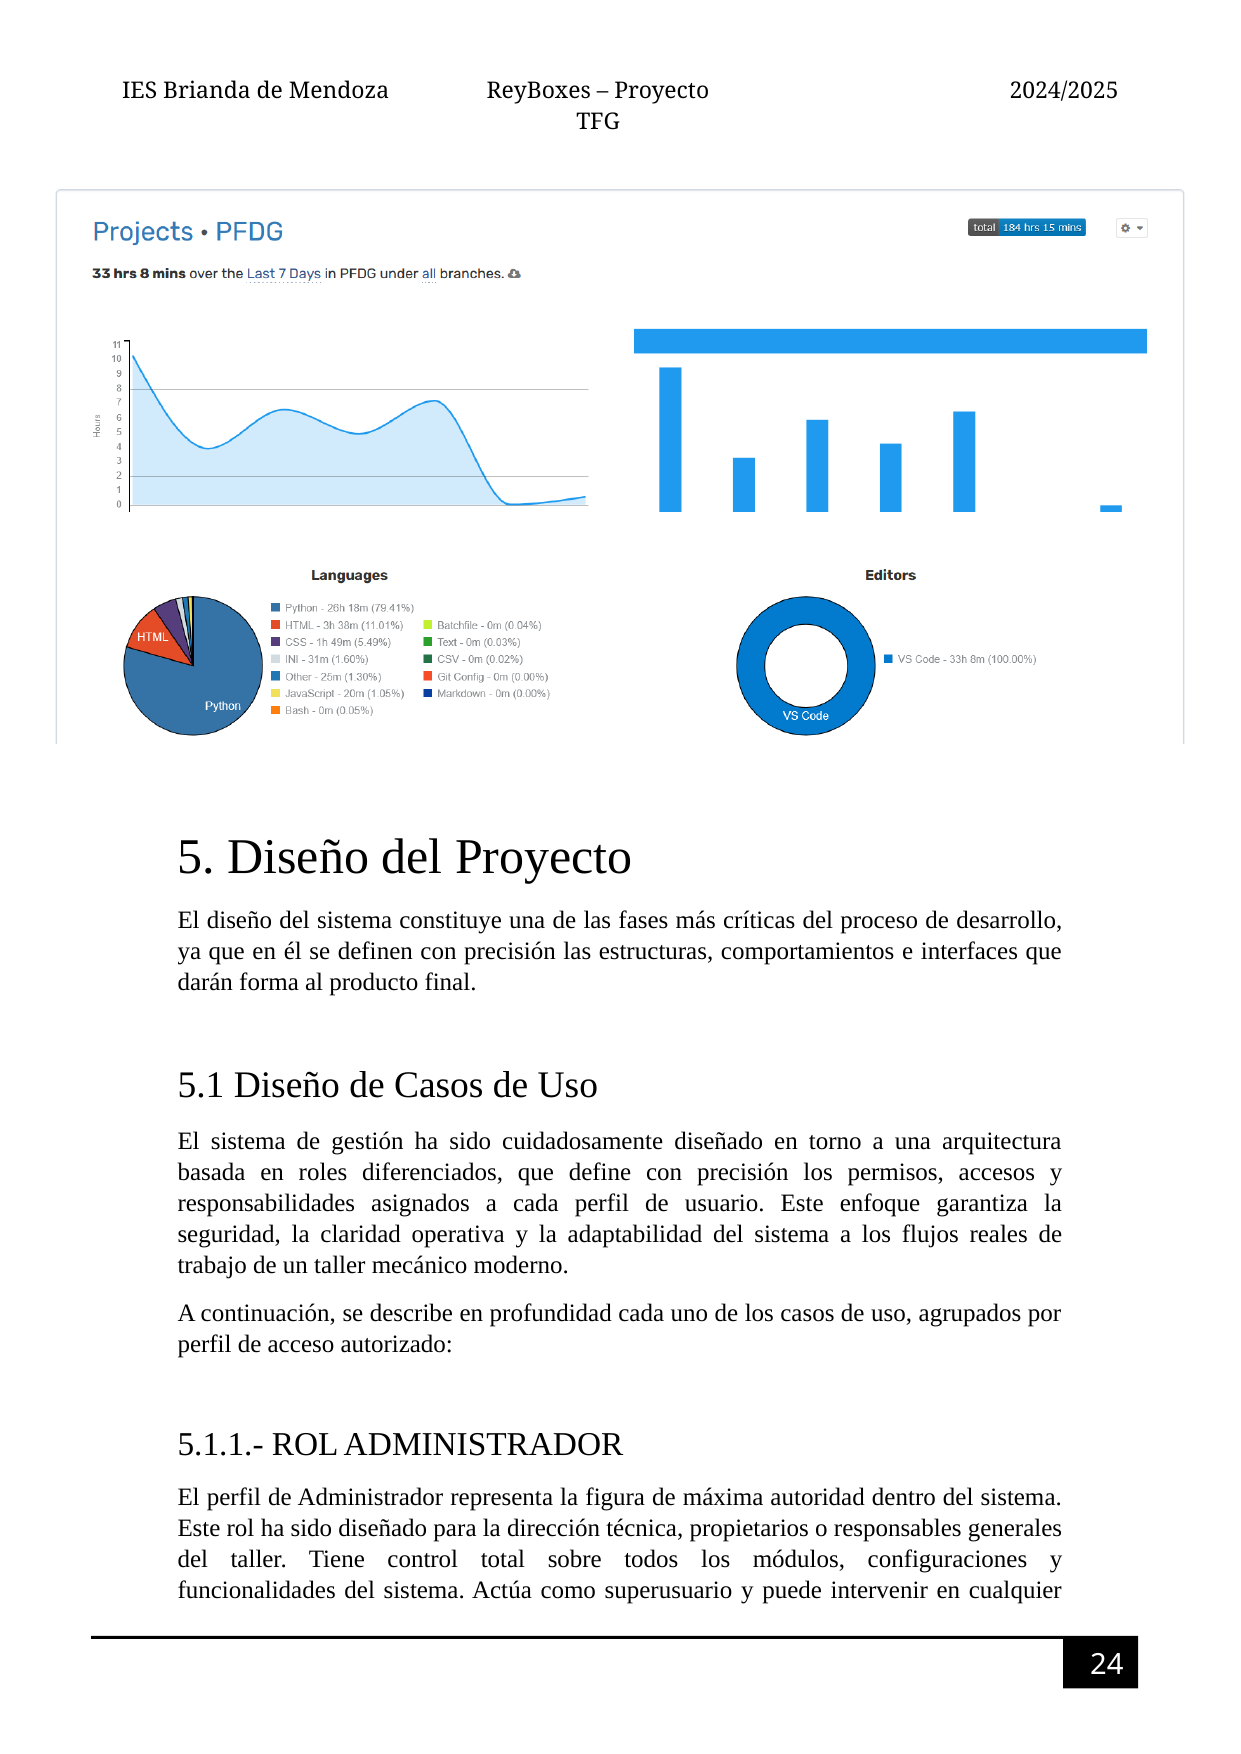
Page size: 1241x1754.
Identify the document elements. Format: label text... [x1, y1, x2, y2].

text 5.1 Diseño de Casos de Uso [177, 1063, 1063, 1106]
text El diseño del sistema constituye una de las fases más críticas del proceso de desarrollo, ya que en él se definen con precisión las estructuras, comportamientos e interfaces que darán forma al producto final. [177, 905, 1063, 996]
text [177, 1482, 1063, 1604]
text A continuación, se describe en profundidad cada uno de los casos de uso, agrupados por perfil de acceso autorizado: [177, 1298, 1063, 1358]
picture [55, 188, 1185, 744]
text 5.1.1.- ROL ADMINISTRADOR [177, 1424, 1063, 1463]
text El sistema de gestión ha sido cuidadosamente diseñado en torno a una arquitectura basada en roles diferenciados, que define con precisión los permisos, accesos y responsabilidades asignados a cada perfil de usuario. Este enfoque garantiza la seguridad, la claridad operativa y la adaptabilidad del sistema a los flujos reales de trabajo de un taller mecánico moderno. [177, 1126, 1063, 1279]
text 5. Diseño del Proyecto [177, 827, 1063, 884]
